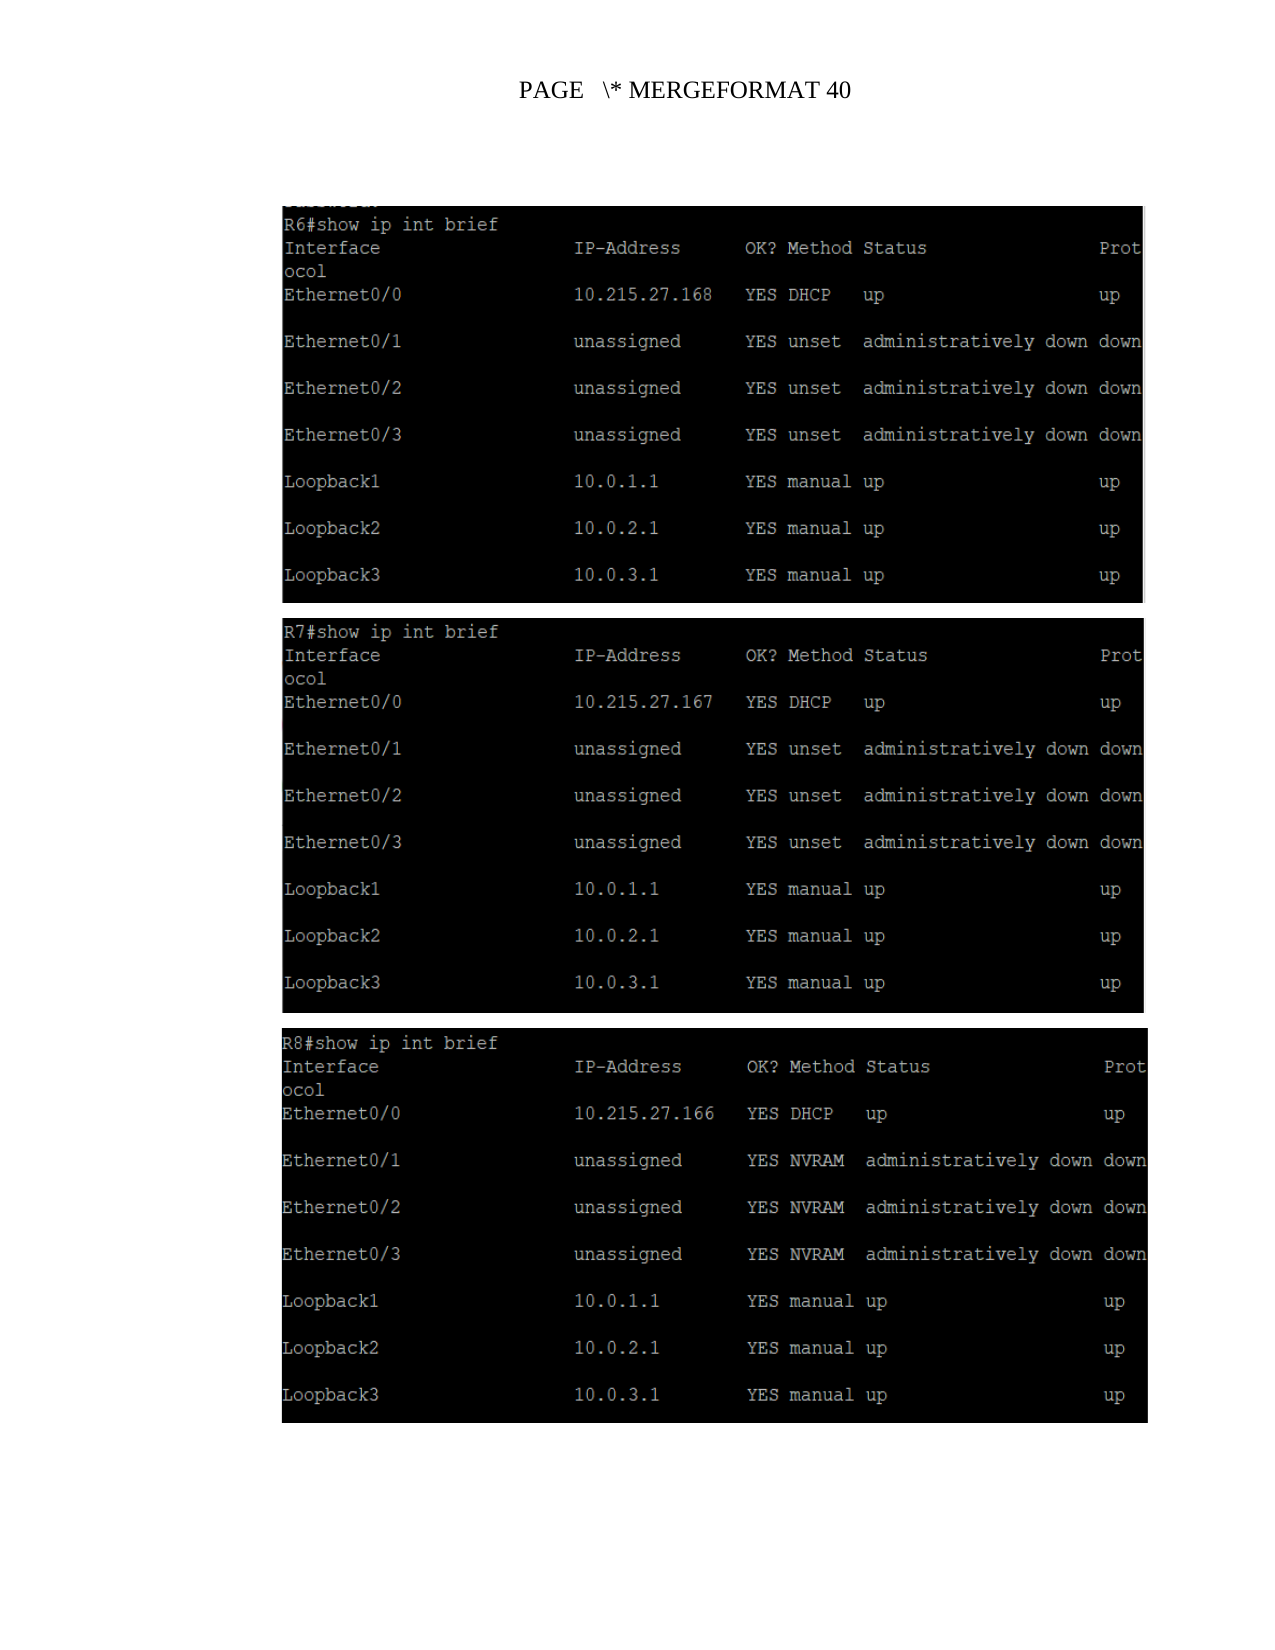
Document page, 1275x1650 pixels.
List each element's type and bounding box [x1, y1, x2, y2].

picture [281, 618, 1146, 1013]
picture [281, 206, 1146, 603]
picture [281, 1028, 1148, 1423]
